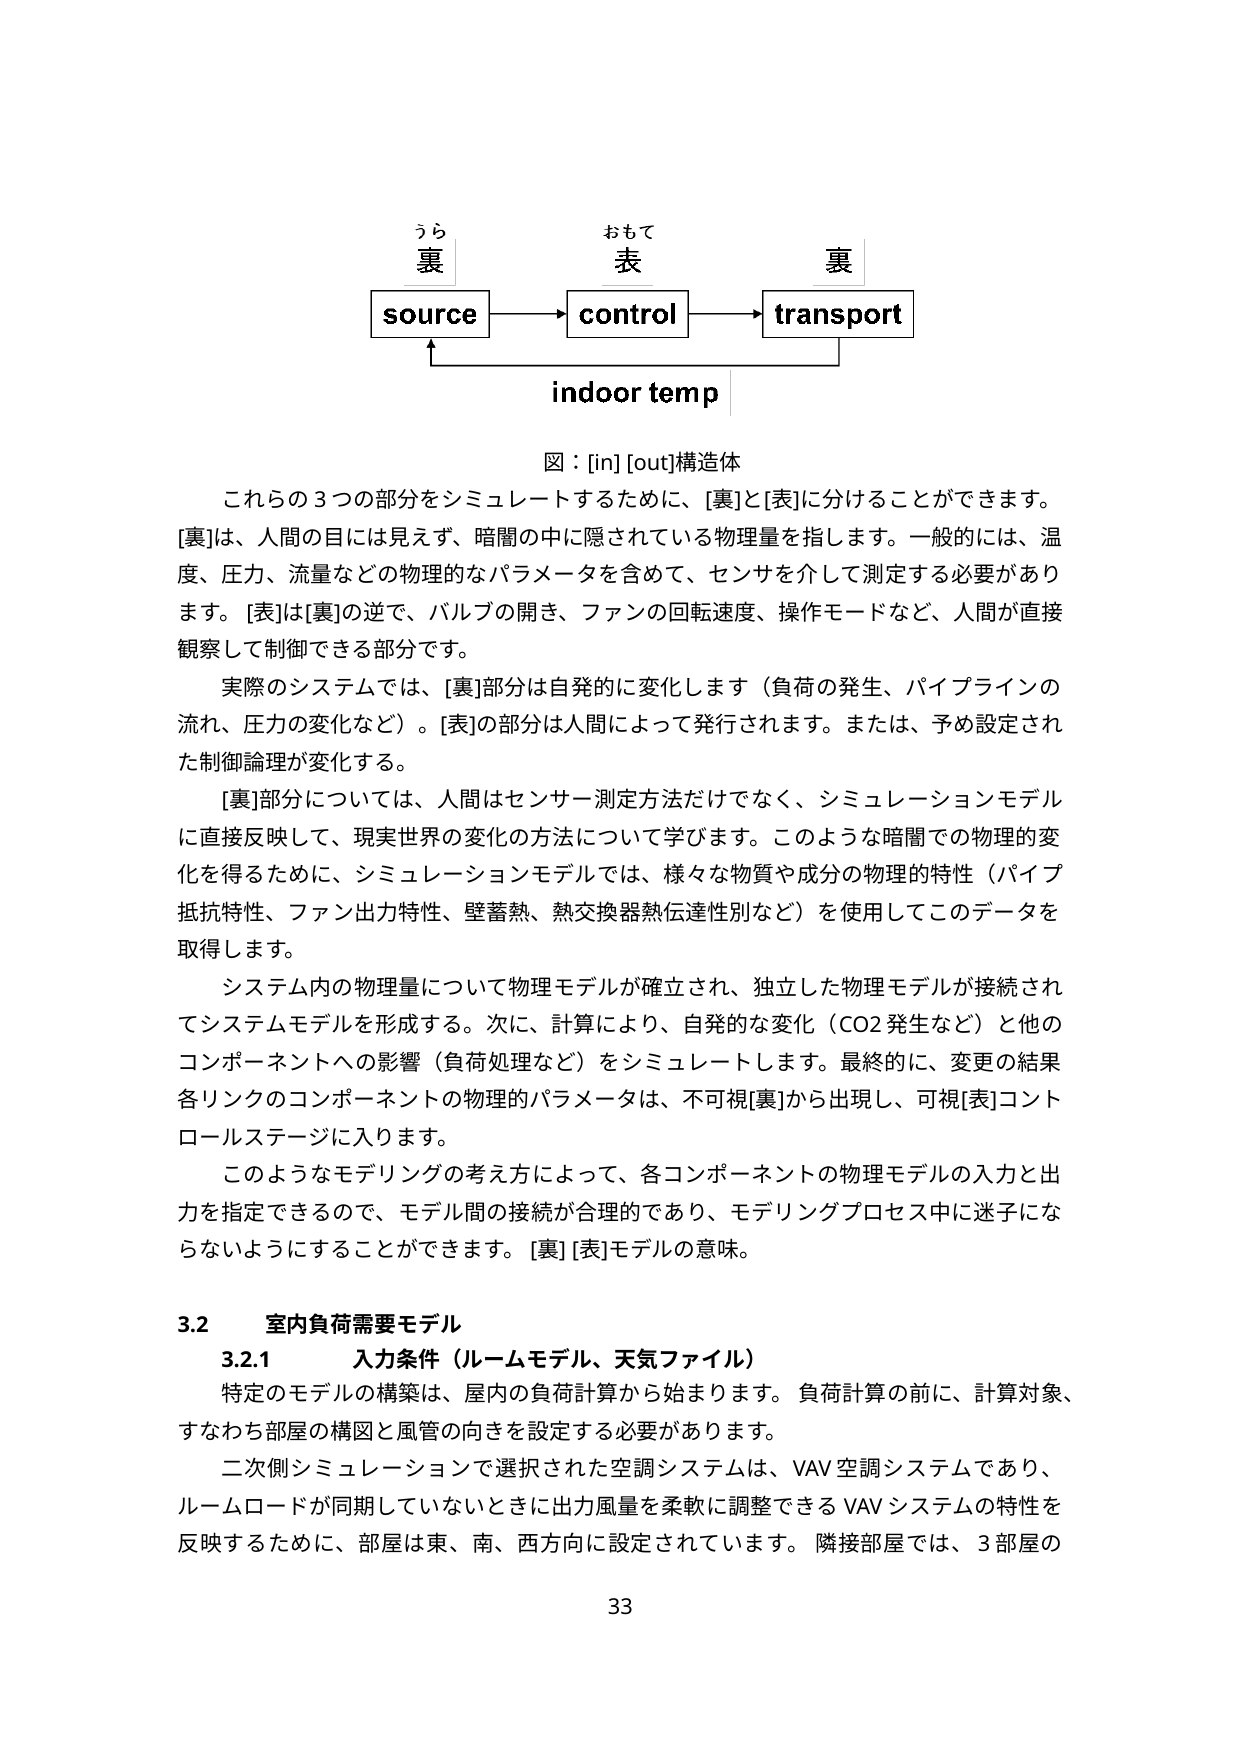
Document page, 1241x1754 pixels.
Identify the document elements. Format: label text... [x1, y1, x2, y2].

subtitle 室内負荷需要モデル [177, 1304, 1063, 1342]
text [裏]部分については、人間はセンサー測定方法だけでなく、シミュレーションモデルに直接反映して、現実世界の変化の方法について学びます。このような暗闇での物理的変化を得るために、シミュレーションモデルでは、様々な物質や成分の物理的特性（パイプ抵抗特性、ファン出力特性、壁蓄熱、熱交換器熱伝達性別など）を使用してこのデータを取得します。 [177, 779, 1063, 967]
text 図：[in] [out]構造体 [177, 442, 1063, 479]
text このようなモデリングの考え方によって、各コンポーネントの物理モデルの入力と出力を指定できるので、モデル間の接続が合理的であり、モデリングプロセス中に迷子にならないようにすることができます。 [裏] [表]モデルの意味。 [177, 1154, 1063, 1267]
text これらの3つの部分をシミュレートするために、[裏]と[表]に分けることができます。 [裏]は、人間の目には見えず、暗闇の中に隠されている物理量を指します。一般的には、温度、圧力、流量などの物理的なパラメータを含めて、センサを介して測定する必要があります。 [表]は[裏]の逆で、バルブの開き、ファンの回転速度、操作モードなど、人間が直接観察して制御できる部分です。 [177, 479, 1063, 667]
subtitle 入力条件（ルームモデル、天気ファイル） [221, 1342, 1063, 1373]
text 特定のモデルの構築は、屋内の負荷計算から始まります。 負荷計算の前に、計算対象、すなわち部屋の構図と風管の向きを設定する必要があります。 [177, 1373, 1063, 1448]
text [177, 1448, 1063, 1561]
text システム内の物理量について物理モデルが確立され、独立した物理モデルが接続されてシステムモデルを形成する。次に、計算により、自発的な変化（CO2発生など）と他のコンポーネントへの影響（負荷処理など）をシミュレートします。最終的に、変更の結果、各リンクのコンポーネントの物理的パラメータは、不可視[裏]から出現し、可視[表]コントロールステージに入ります。 [177, 967, 1063, 1154]
text 実際のシステムでは、[裏]部分は自発的に変化します（負荷の発生、パイプラインの流れ、圧力の変化など）。[表]の部分は人間によって発行されます。または、予め設定された制御論理が変化する。 [177, 667, 1063, 779]
